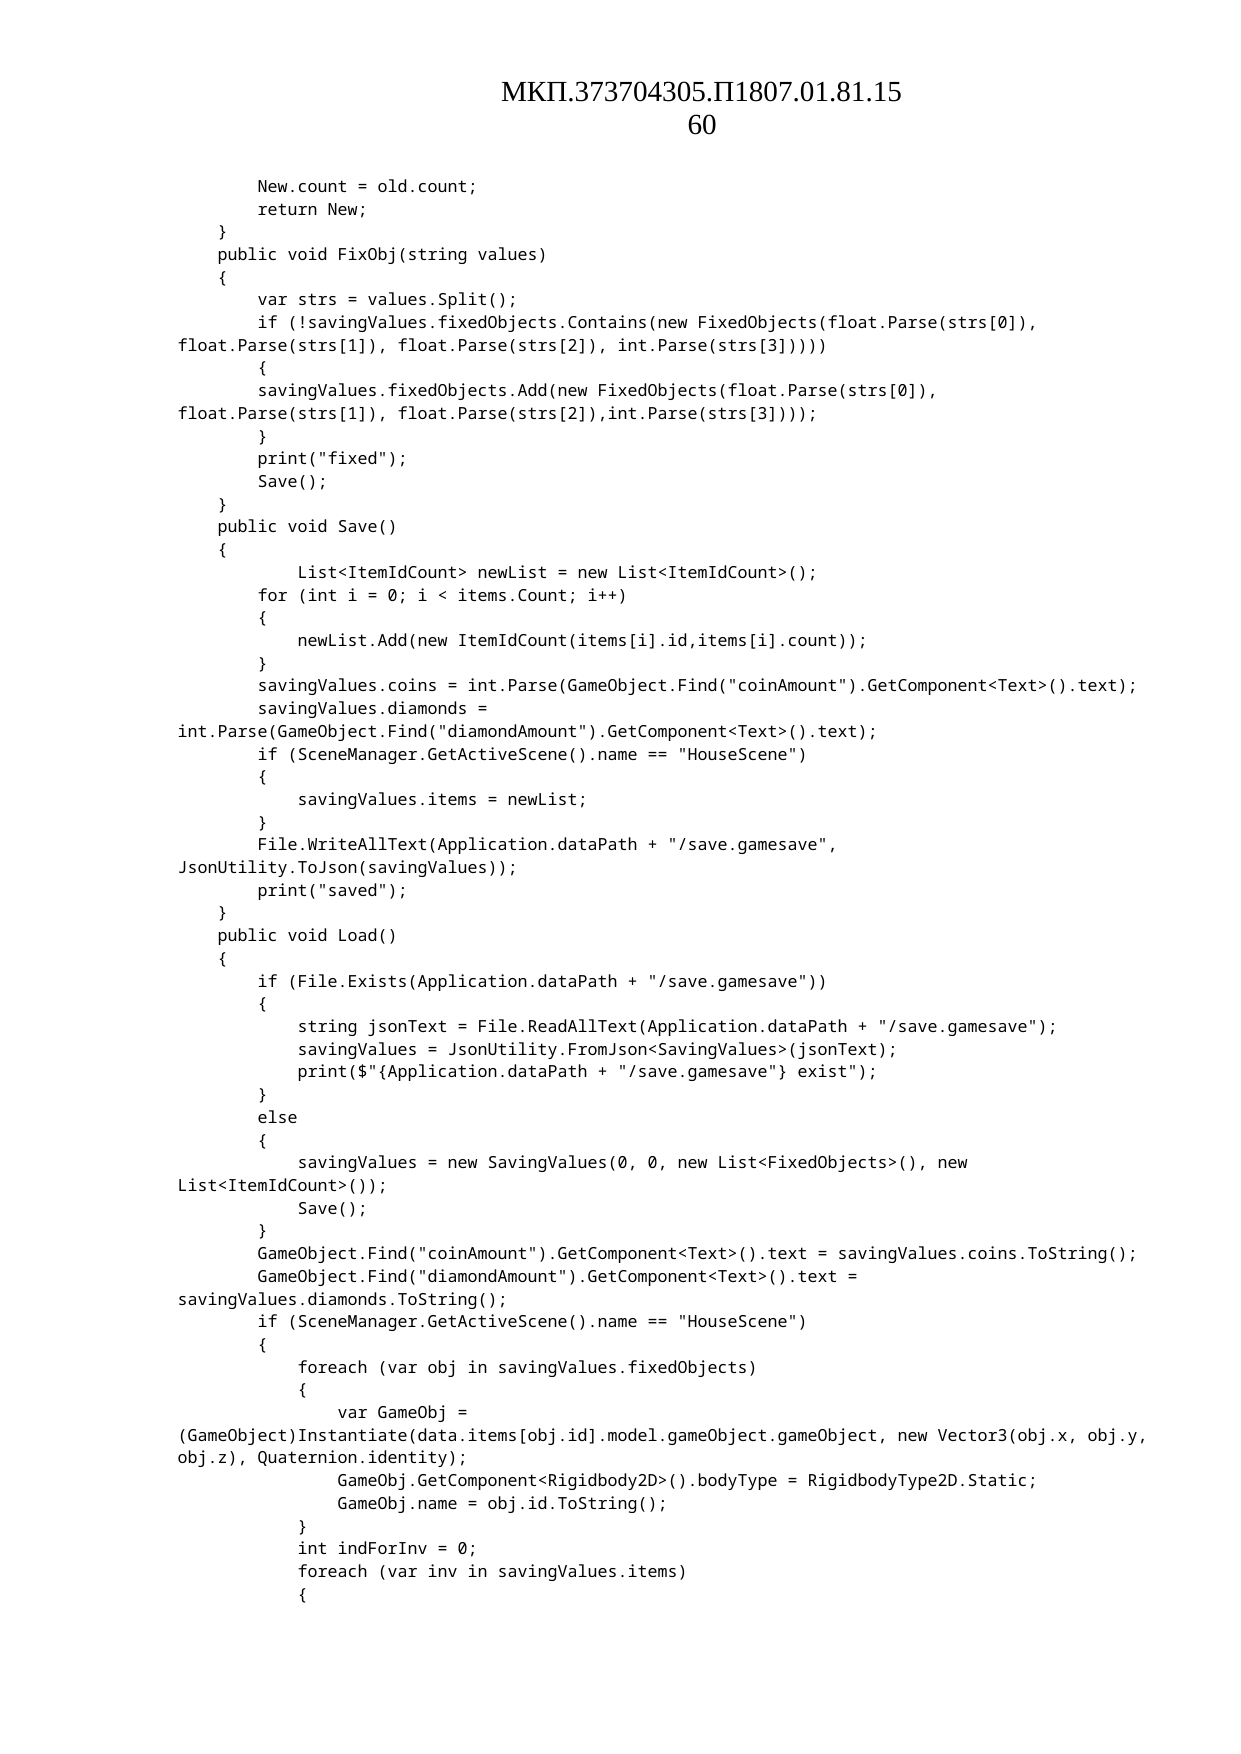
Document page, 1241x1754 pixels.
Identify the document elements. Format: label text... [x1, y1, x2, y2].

text savingValues.items = newList; [177, 787, 1152, 810]
text savingValues.coins = int.Parse(GameObject.Find("coinAmount").GetComponent<Text>().text); [177, 674, 1152, 697]
text File.WriteAllText(Application.dataPath + "/save.gamesave", JsonUtility.ToJson(savingValues)); [177, 833, 1152, 878]
text if (SceneManager.GetActiveScene().name == "HouseScene") [177, 742, 1152, 765]
text GameObj.name = obj.id.ToString(); [177, 1491, 1152, 1514]
text Save(); [177, 469, 1152, 492]
text New.count = old.count; [177, 174, 1152, 197]
text { [177, 1332, 1152, 1355]
text List<ItemIdCount> newList = new List<ItemIdCount>(); [177, 560, 1152, 583]
text savingValues.fixedObjects.Add(new FixedObjects(float.Parse(strs[0]), float.Parse(strs[1]), float.Parse(strs[2]),int.Parse(strs[3]))); [177, 379, 1152, 424]
text } [177, 1514, 1152, 1537]
text } [177, 1219, 1152, 1242]
text } [177, 651, 1152, 674]
text { [177, 1128, 1152, 1151]
text print("fixed"); [177, 447, 1152, 469]
text } [177, 492, 1152, 515]
text public void Save() [177, 515, 1152, 538]
text savingValues.diamonds = int.Parse(GameObject.Find("diamondAmount").GetComponent<Text>().text); [177, 697, 1152, 742]
text { [177, 606, 1152, 628]
text var strs = values.Split(); [177, 288, 1152, 311]
text GameObject.Find("diamondAmount").GetComponent<Text>().text = savingValues.diamonds.ToString(); [177, 1264, 1152, 1310]
text } [177, 424, 1152, 447]
text { [177, 992, 1152, 1014]
text Save(); [177, 1196, 1152, 1219]
text else [177, 1105, 1152, 1128]
text print("saved"); [177, 878, 1152, 901]
text newList.Add(new ItemIdCount(items[i].id,items[i].count)); [177, 628, 1152, 651]
text if (!savingValues.fixedObjects.Contains(new FixedObjects(float.Parse(strs[0]), float.Parse(strs[1]), float.Parse(strs[2]), int.Parse(strs[3])))) [177, 311, 1152, 356]
text if (SceneManager.GetActiveScene().name == "HouseScene") [177, 1310, 1152, 1332]
text { [177, 765, 1152, 787]
text GameObject.Find("coinAmount").GetComponent<Text>().text = savingValues.coins.ToString(); [177, 1242, 1152, 1264]
text var GameObj = (GameObject)Instantiate(data.items[obj.id].model.gameObject.gameObject, new Vector3(obj.x, obj.y, obj.z), Quaternion.identity); [177, 1401, 1152, 1469]
text { [177, 538, 1152, 560]
text print($"{Application.dataPath + "/save.gamesave"} exist"); [177, 1060, 1152, 1083]
text return New; [177, 197, 1152, 220]
text } [177, 1083, 1152, 1105]
text public void Load() [177, 924, 1152, 946]
text { [177, 265, 1152, 288]
text savingValues = JsonUtility.FromJson<SavingValues>(jsonText); [177, 1037, 1152, 1060]
text GameObj.GetComponent<Rigidbody2D>().bodyType = RigidbodyType2D.Static; [177, 1469, 1152, 1491]
text } [177, 901, 1152, 924]
text string jsonText = File.ReadAllText(Application.dataPath + "/save.gamesave"); [177, 1014, 1152, 1037]
text { [177, 1378, 1152, 1401]
text { [177, 946, 1152, 969]
text int indForInv = 0; [177, 1537, 1152, 1559]
text { [177, 356, 1152, 379]
text } [177, 810, 1152, 833]
text foreach (var obj in savingValues.fixedObjects) [177, 1355, 1152, 1378]
text if (File.Exists(Application.dataPath + "/save.gamesave")) [177, 969, 1152, 992]
text for (int i = 0; i < items.Count; i++) [177, 583, 1152, 606]
text { [177, 1582, 1152, 1605]
text } [177, 220, 1152, 242]
text foreach (var inv in savingValues.items) [177, 1559, 1152, 1582]
text public void FixObj(string values) [177, 242, 1152, 265]
text savingValues = new SavingValues(0, 0, new List<FixedObjects>(), new List<ItemIdCount>()); [177, 1151, 1152, 1196]
